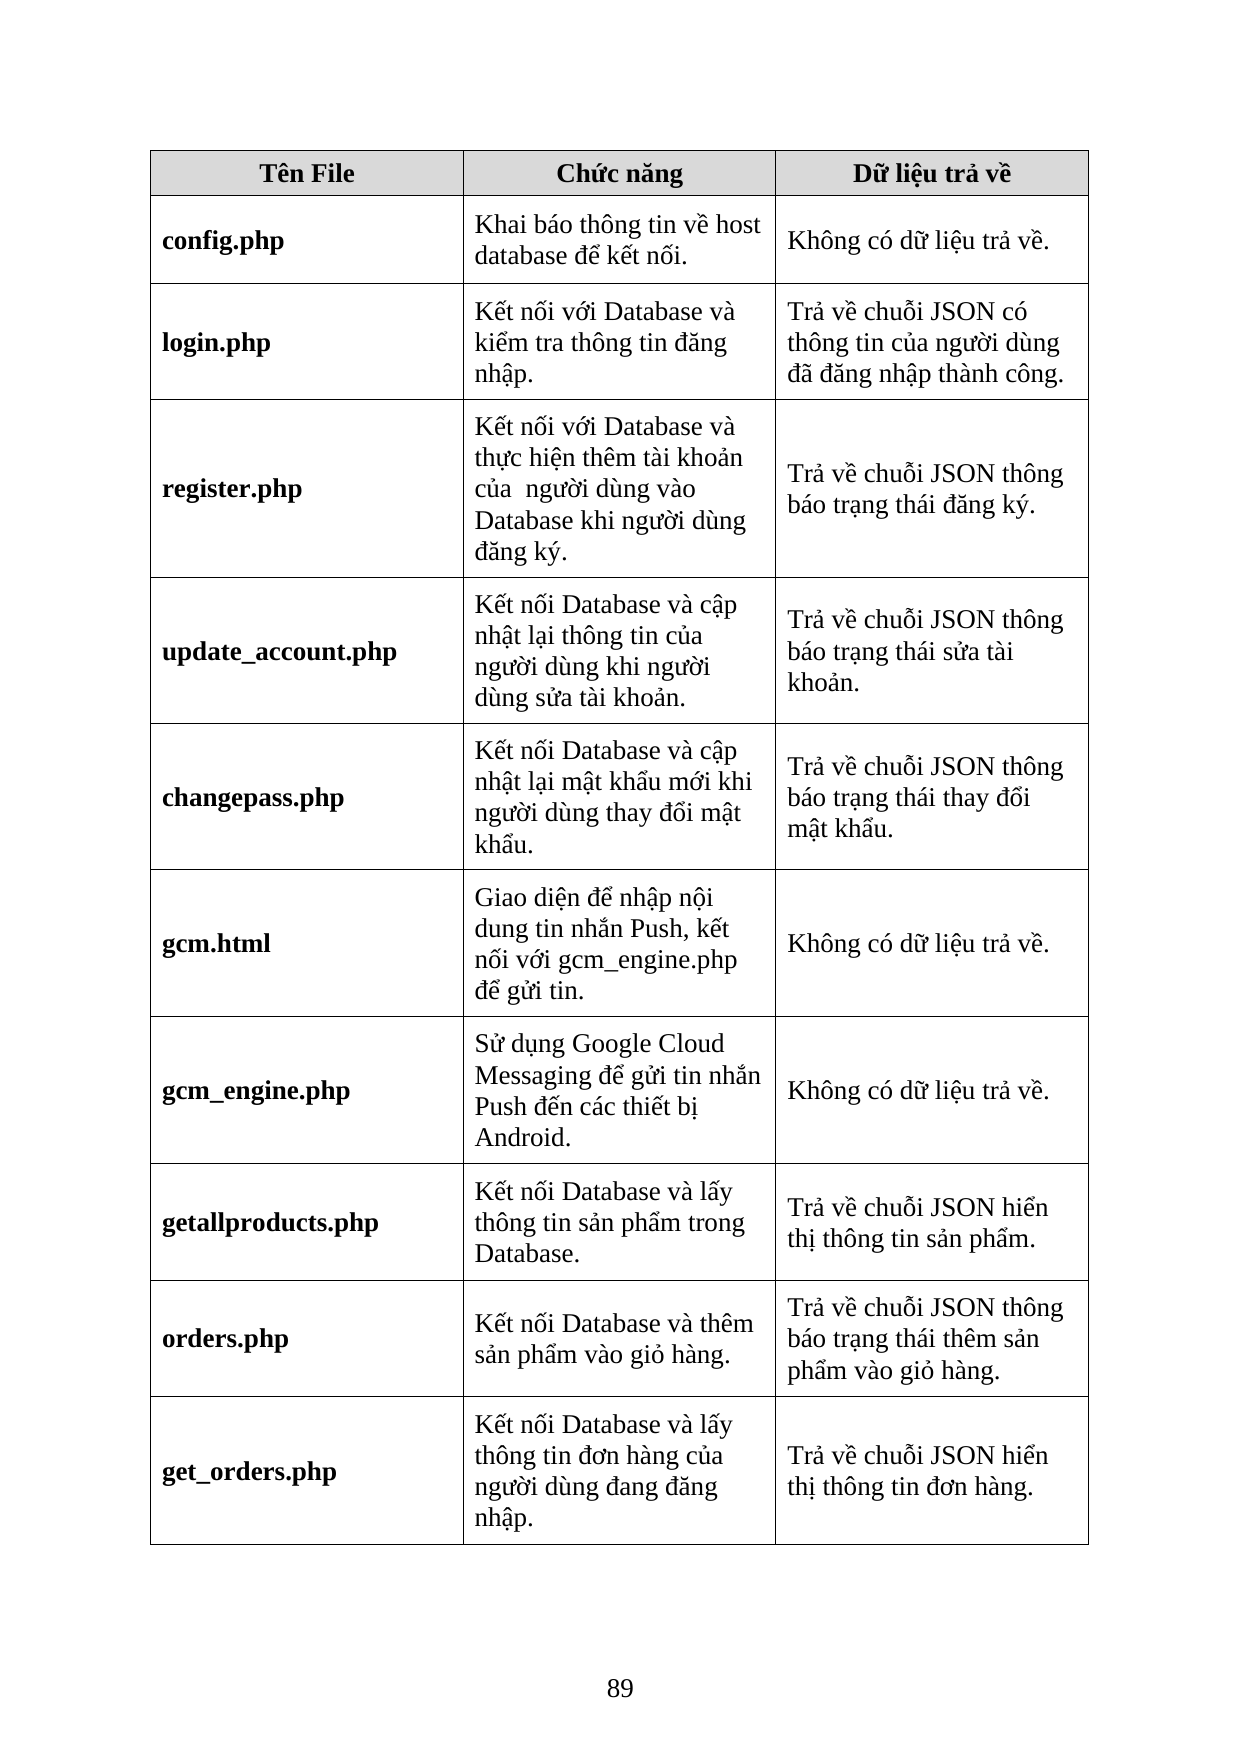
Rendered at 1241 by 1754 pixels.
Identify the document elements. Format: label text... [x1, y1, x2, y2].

table_header Tên File [151, 151, 463, 195]
table_cell Kết nối Database và cập nhật lại thông tin của người dùng khi người dùng sửa tài khoản. [464, 578, 775, 723]
table_cell register.php [151, 400, 463, 577]
table_header Chức năng [464, 151, 775, 195]
table_cell Kết nối với Database và thực hiện thêm tài khoản của người dùng vào Database khi người dùng đăng ký. [464, 400, 775, 577]
table_cell Trả về chuỗi JSON thông báo trạng thái thêm sản phẩm vào giỏ hàng. [776, 1281, 1088, 1396]
table_cell changepass.php [151, 724, 463, 869]
table_cell Sử dụng Google Cloud Messaging để gửi tin nhắn Push đến các thiết bị Android. [464, 1017, 775, 1163]
table_cell Trả về chuỗi JSON hiển thị thông tin sản phẩm. [776, 1164, 1088, 1280]
table_cell gcm.html [151, 870, 463, 1016]
table_cell Kết nối Database và lấy thông tin đơn hàng của người dùng đang đăng nhập. [464, 1397, 775, 1544]
table_cell getallproducts.php [151, 1164, 463, 1280]
table_cell update_account.php [151, 578, 463, 723]
table_cell Kết nối Database và cập nhật lại mật khẩu mới khi người dùng thay đổi mật khẩu. [464, 724, 775, 869]
table_cell Kết nối Database và thêm sản phẩm vào giỏ hàng. [464, 1281, 775, 1396]
table_cell Kết nối với Database và kiểm tra thông tin đăng nhập. [464, 284, 775, 399]
table_cell gcm_engine.php [151, 1017, 463, 1163]
table_cell Trả về chuỗi JSON thông báo trạng thái đăng ký. [776, 400, 1088, 577]
table_cell config.php [151, 196, 463, 283]
table_cell Trả về chuỗi JSON có thông tin của người dùng đã đăng nhập thành công. [776, 284, 1088, 399]
table_cell Trả về chuỗi JSON thông báo trạng thái sửa tài khoản. [776, 578, 1088, 723]
table_cell get_orders.php [151, 1397, 463, 1544]
table_cell orders.php [151, 1281, 463, 1396]
table_cell Không có dữ liệu trả về. [776, 196, 1088, 283]
table_cell Không có dữ liệu trả về. [776, 870, 1088, 1016]
table_cell login.php [151, 284, 463, 399]
table_cell Kết nối Database và lấy thông tin sản phẩm trong Database. [464, 1164, 775, 1280]
table_cell Trả về chuỗi JSON thông báo trạng thái thay đổi mật khẩu. [776, 724, 1088, 869]
table_cell Khai báo thông tin về host database để kết nối. [464, 196, 775, 283]
table_header Dữ liệu trả về [776, 151, 1088, 195]
table_cell Giao diện để nhập nội dung tin nhắn Push, kết nối với gcm_engine.php để gửi tin. [464, 870, 775, 1016]
table_cell Trả về chuỗi JSON hiển thị thông tin đơn hàng. [776, 1397, 1088, 1544]
table_cell Không có dữ liệu trả về. [776, 1017, 1088, 1163]
